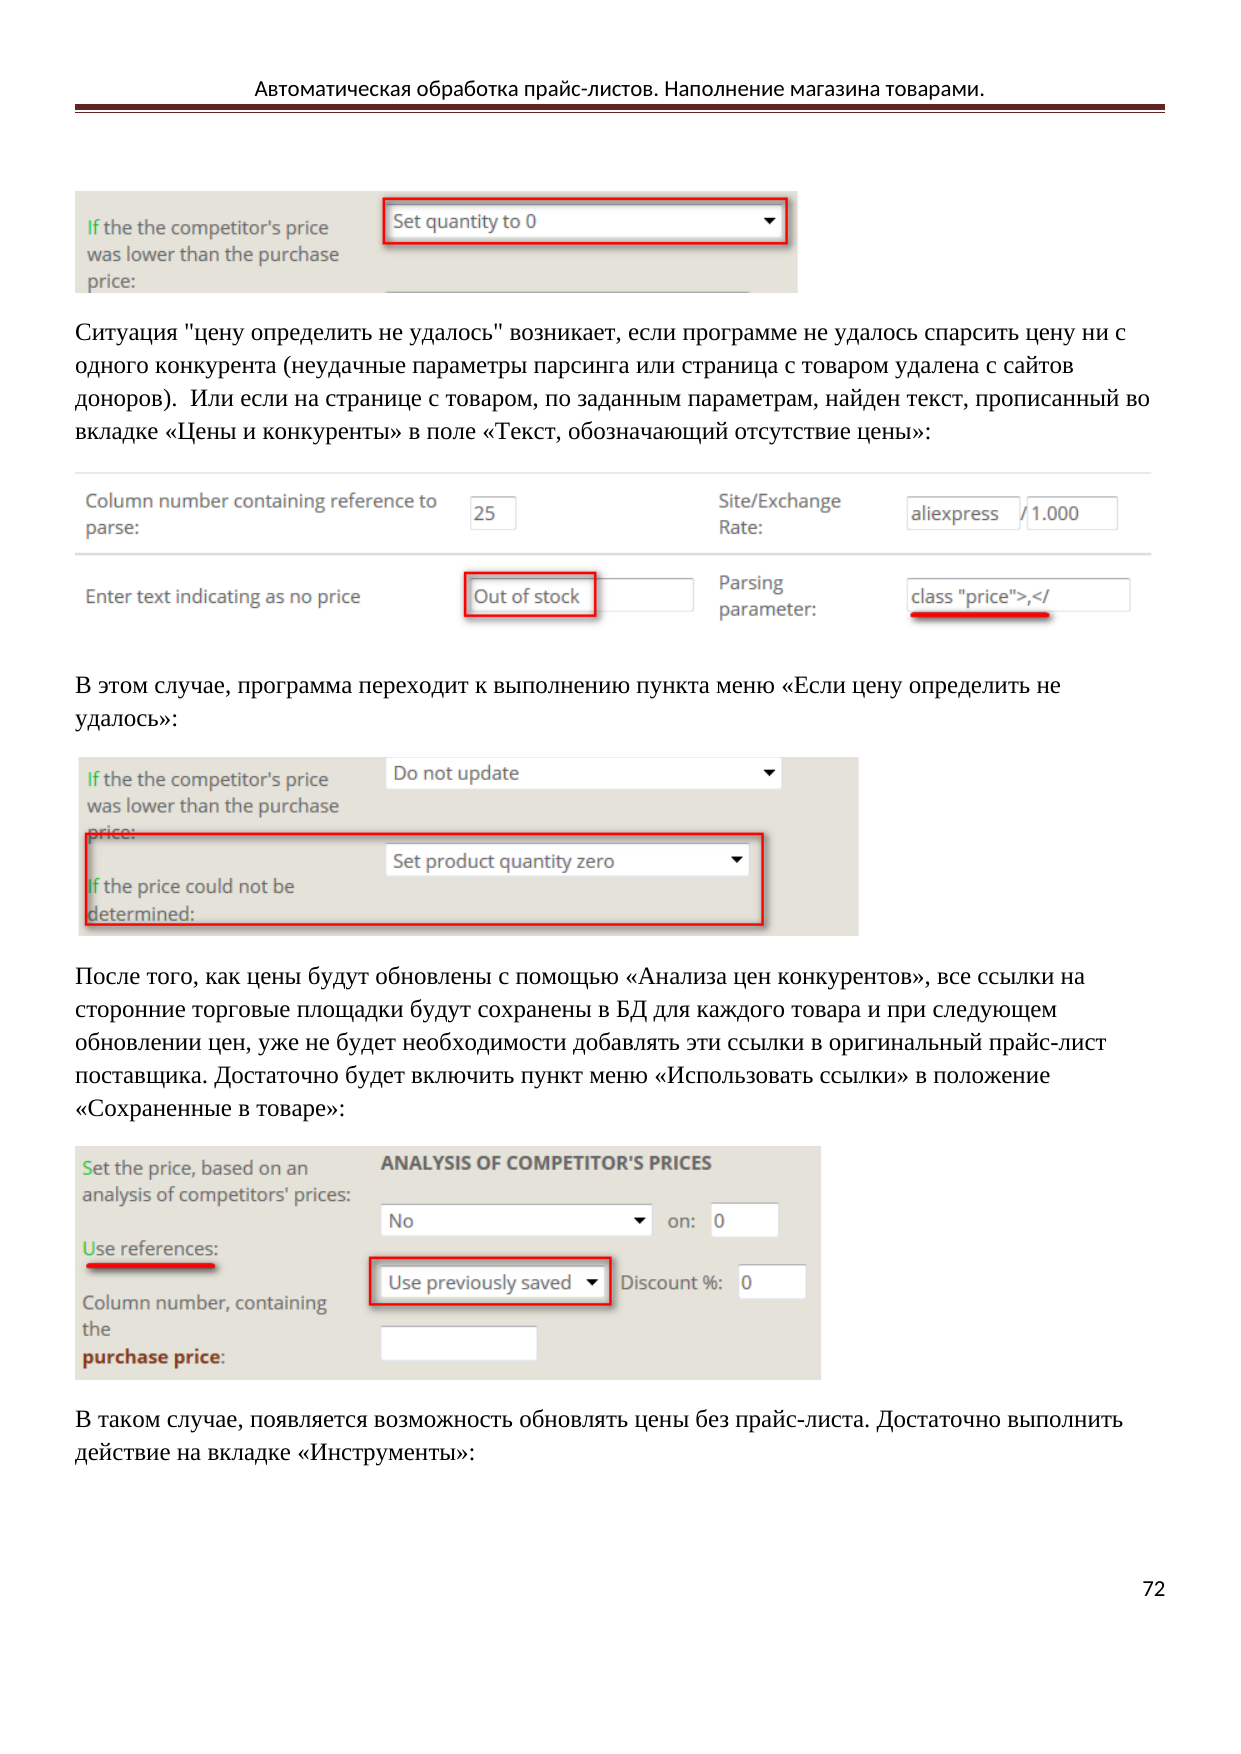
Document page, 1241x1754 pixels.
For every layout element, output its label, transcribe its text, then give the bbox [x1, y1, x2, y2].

picture [75, 470, 1152, 646]
picture [75, 757, 859, 936]
picture [75, 1146, 822, 1380]
text В таком случае, появляется возможность обновлять цены без прайс-листа. Достаточно выполнить действие на вкладке «Инструменты»: [75, 1404, 1165, 1466]
text После того, как цены будут обновлены с помощью «Анализа цен конкурентов», все ссылки на сторонние торговые площадки будут сохранены в БД для каждого товара и при следующем обновлении цен, уже не будет необходимости добавлять эти ссылки в оригинальный прайс-лист поставщика. Достаточно будет включить пункт меню «Использовать ссылки» в положение «Сохраненные в товаре»: [75, 961, 1165, 1122]
text В этом случае, программа переходит к выполнению пункта меню «Если цену определить не удалось»: [75, 670, 1165, 732]
text Ситуация "цену определить не удалось" возникает, если программе не удалось спарсить цену ни с одного конкурента (неудачные параметры парсинга или страница с товаром удалена с сайтов доноров). Или если на странице с товаром, по заданным параметрам, найден текст, прописанный во вкладке «Цены и конкуренты» в поле «Текст, обозначающий отсутствие цены»: [75, 317, 1165, 445]
picture [75, 191, 798, 293]
